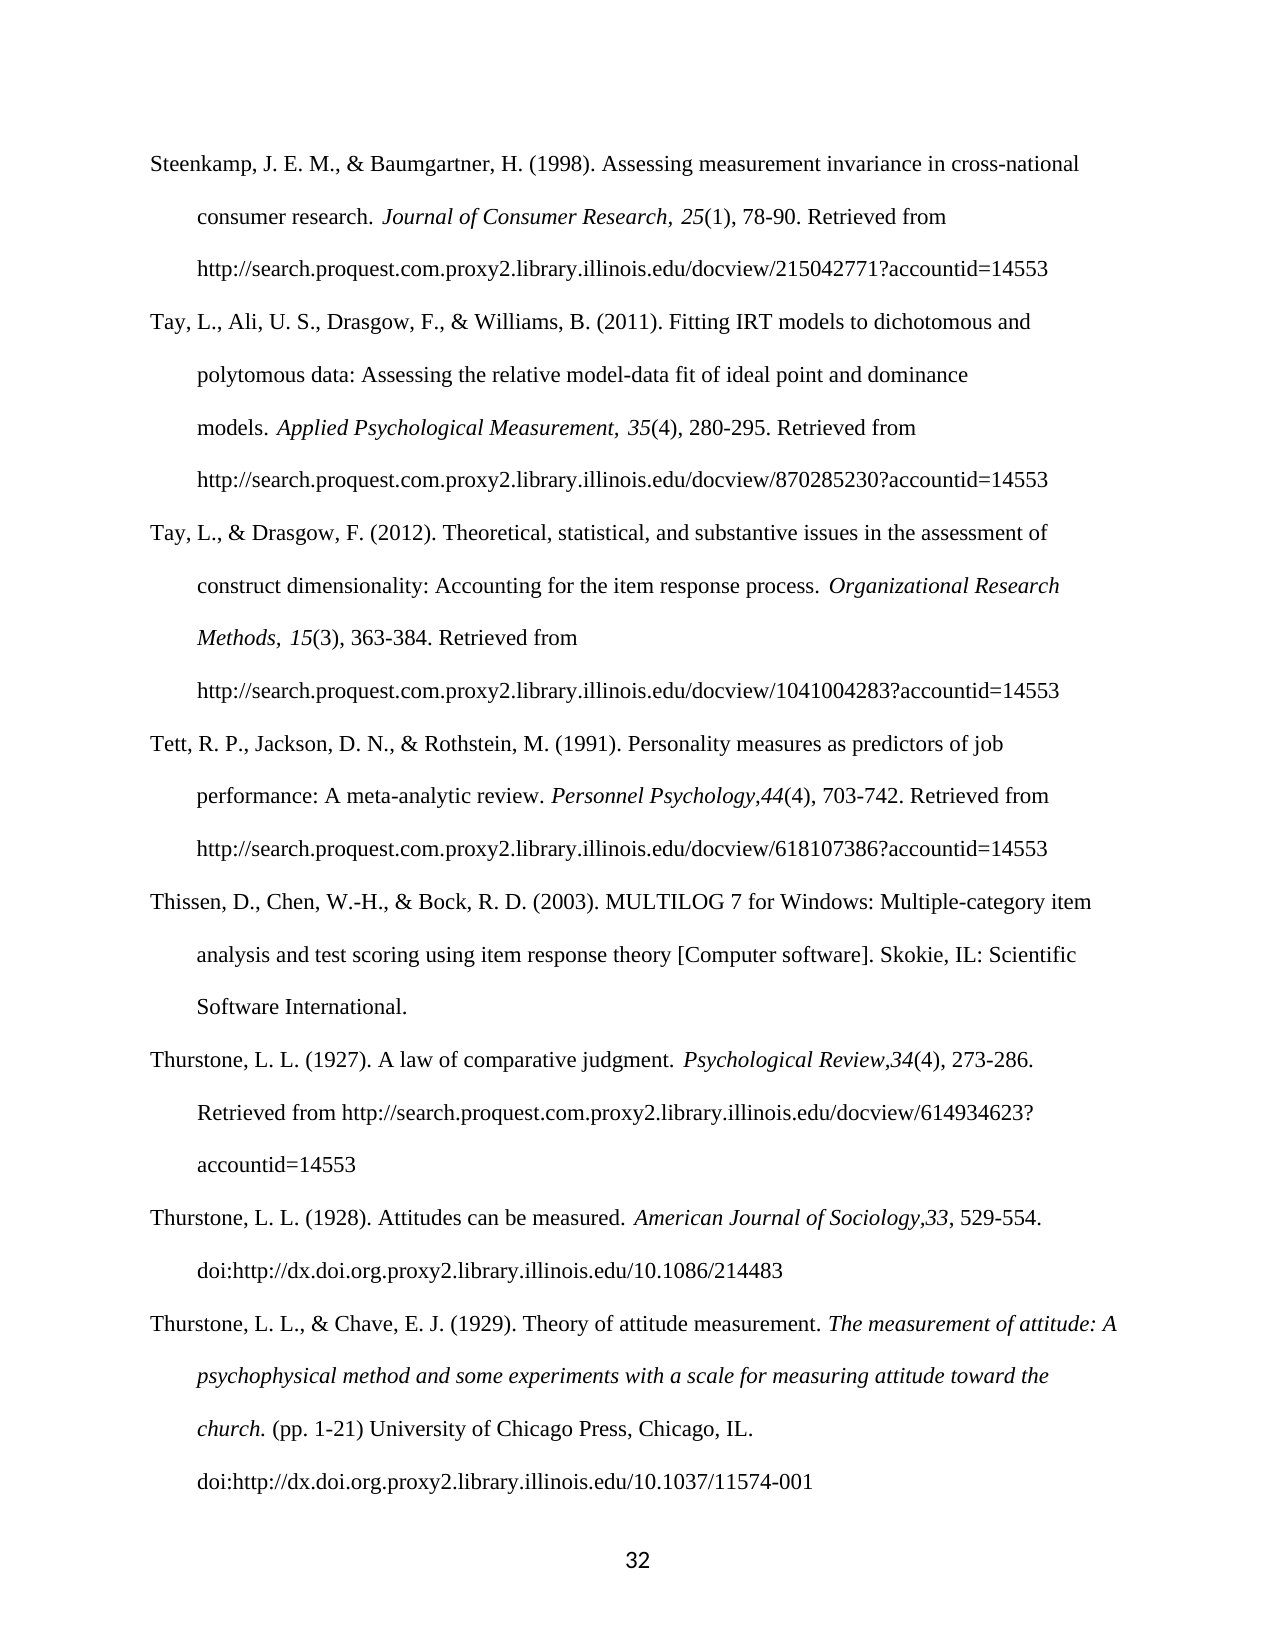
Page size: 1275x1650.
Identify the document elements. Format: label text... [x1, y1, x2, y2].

text Thissen, D., Chen, W.-H., & Bock, R. D. (2003). MULTILOG 7 for Windows: Multiple-category item analysis and test scoring using item response theory [Computer software]. Skokie, IL: Scientific Software International. [150, 888, 1125, 1020]
text Tay, L., Ali, U. S., Drasgow, F., & Williams, B. (2011). Fitting IRT models to dichotomous and polytomous data: Assessing the relative model-data fit of ideal point and dominance models. Applied Psychological Measurement, 35(4), 280-295. Retrieved from http://search.proquest.com.proxy2.library.illinois.edu/docview/870285230?accountid=14553 [150, 308, 1125, 493]
text Thurstone, L. L., & Chave, E. J. (1929). Theory of attitude measurement. The measurement of attitude: A psychophysical method and some experiments with a scale for measuring attitude toward the church. (pp. 1-21) University of Chicago Press, Chicago, IL. doi:http://dx.doi.org.proxy2.library.illinois.edu/10.1037/11574-001 [150, 1309, 1125, 1494]
text Steenkamp, J. E. M., & Baumgartner, H. (1998). Assessing measurement invariance in cross-national consumer research. Journal of Consumer Research, 25(1), 78-90. Retrieved from http://search.proquest.com.proxy2.library.illinois.edu/docview/215042771?accountid=14553 [150, 150, 1125, 282]
text Tay, L., & Drasgow, F. (2012). Theoretical, statistical, and substantive issues in the assessment of construct dimensionality: Accounting for the item response process. Organizational Research Methods, 15(3), 363-384. Retrieved from http://search.proquest.com.proxy2.library.illinois.edu/docview/1041004283?accountid=14553 [150, 519, 1125, 703]
text Thurstone, L. L. (1928). Attitudes can be measured. American Journal of Sociology,33, 529-554. doi:http://dx.doi.org.proxy2.library.illinois.edu/10.1086/214483 [150, 1204, 1125, 1283]
text Tett, R. P., Jackson, D. N., & Rothstein, M. (1991). Personality measures as predictors of job performance: A meta-analytic review. Personnel Psychology,44(4), 703-742. Retrieved from http://search.proquest.com.proxy2.library.illinois.edu/docview/618107386?accountid=14553 [150, 730, 1125, 862]
text Thurstone, L. L. (1927). A law of comparative judgment. Psychological Review,34(4), 273-286. Retrieved from http://search.proquest.com.proxy2.library.illinois.edu/docview/614934623?accountid=14553 [150, 1046, 1125, 1178]
